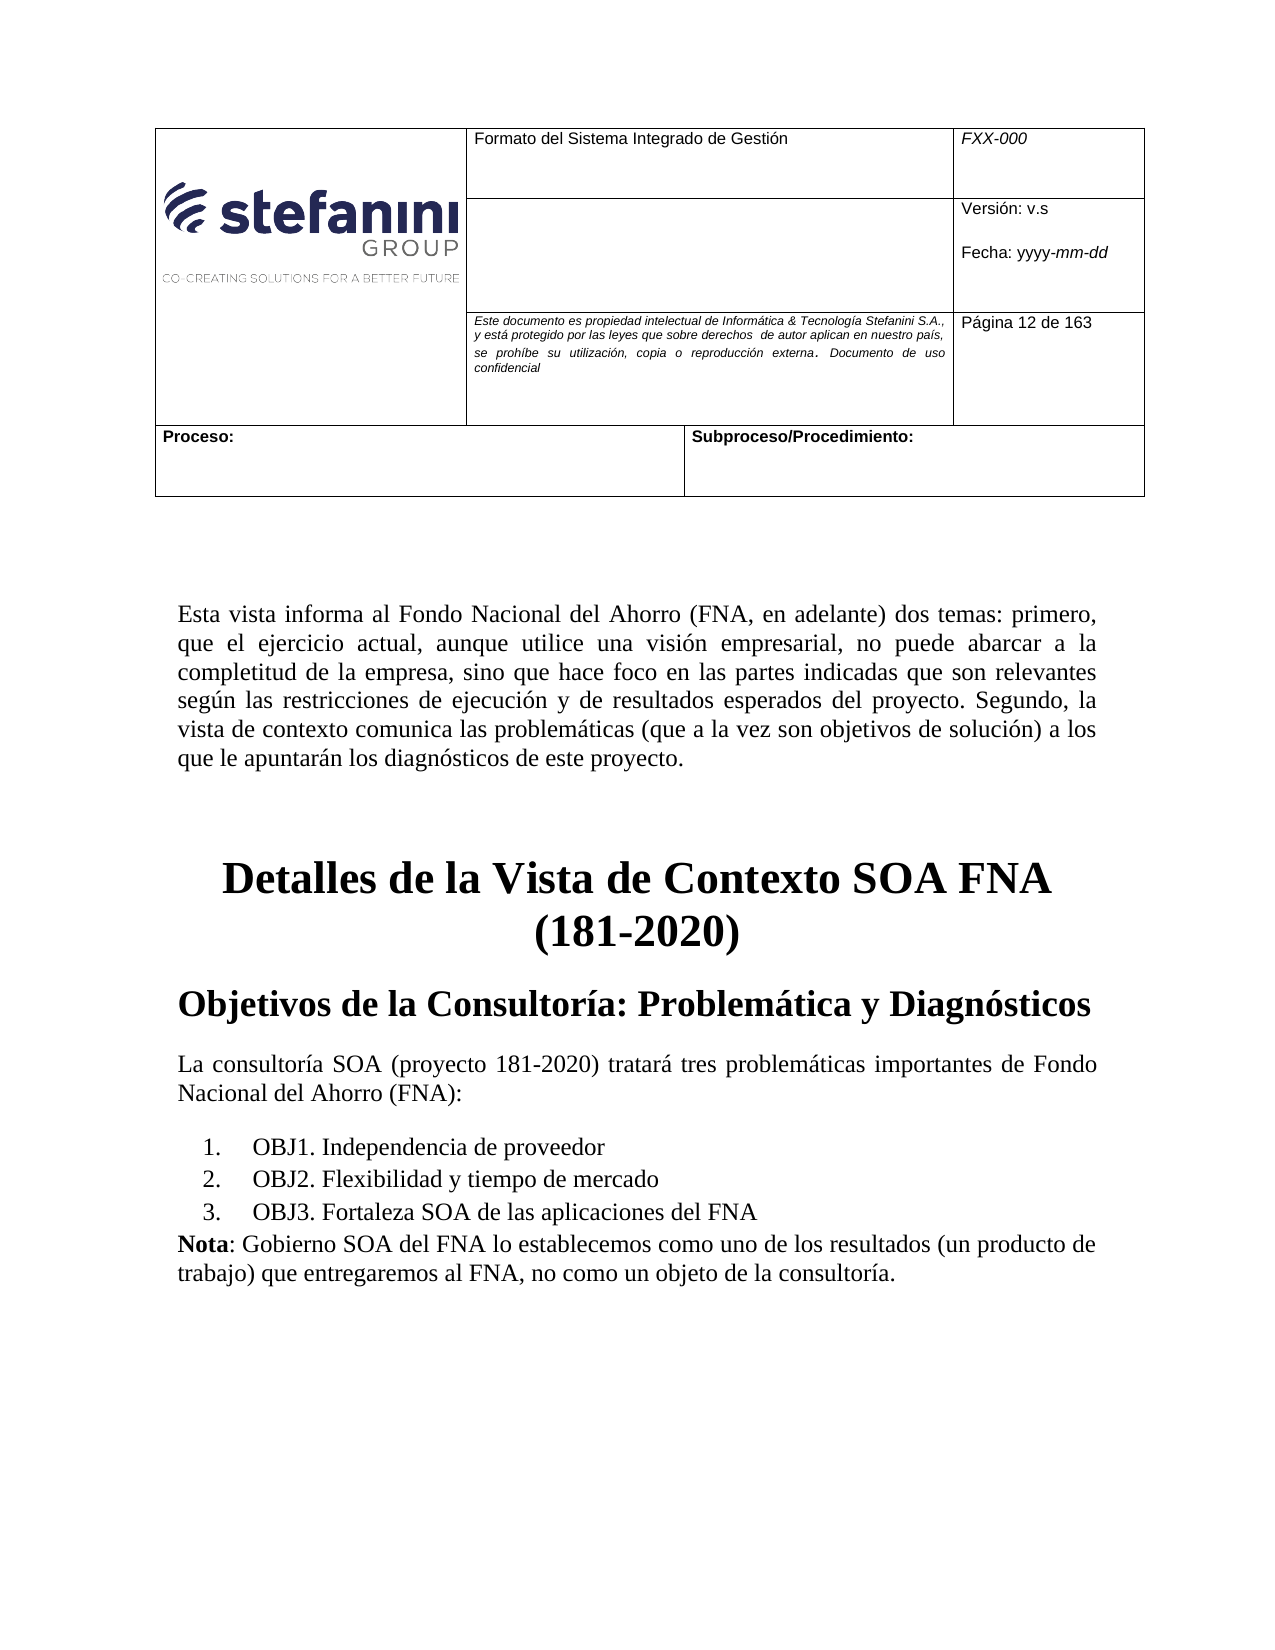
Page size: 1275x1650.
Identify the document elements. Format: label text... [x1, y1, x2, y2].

text La consultoría SOA (proyecto 181-2020) tratará tres problemáticas importantes de Fondo Nacional del Ahorro (FNA): [177, 1049, 1098, 1107]
text Esta vista informa al Fondo Nacional del Ahorro (FNA, en adelante) dos temas: primero, que el ejercicio actual, aunque utilice una visión empresarial, no puede abarcar a la completitud de la empresa, sino que hace foco en las partes indicadas que son relevantes según las restricciones de ejecución y de resultados esperados del proyecto. Segundo, la vista de contexto comunica las problemáticas (que a la vez son objetivos de solución) a los que le apuntarán los diagnósticos de este proyecto. [177, 599, 1098, 772]
list OBJ2. Flexibilidad y tiempo de mercado [202, 1164, 1098, 1193]
text Nota: Gobierno SOA del FNA lo establecemos como uno de los resultados (un producto de trabajo) que entregaremos al FNA, no como un objeto de la consultoría. [177, 1229, 1098, 1287]
picture [162, 182, 460, 286]
subtitle Detalles de la Vista de Contexto SOA FNA (181-2020) [177, 851, 1098, 956]
subtitle Objetivos de la Consultoría: Problemática y Diagnósticos [177, 981, 1098, 1024]
list OBJ1. Independencia de proveedor [202, 1132, 1098, 1160]
list OBJ3. Fortaleza SOA de las aplicaciones del FNA [202, 1197, 1098, 1225]
